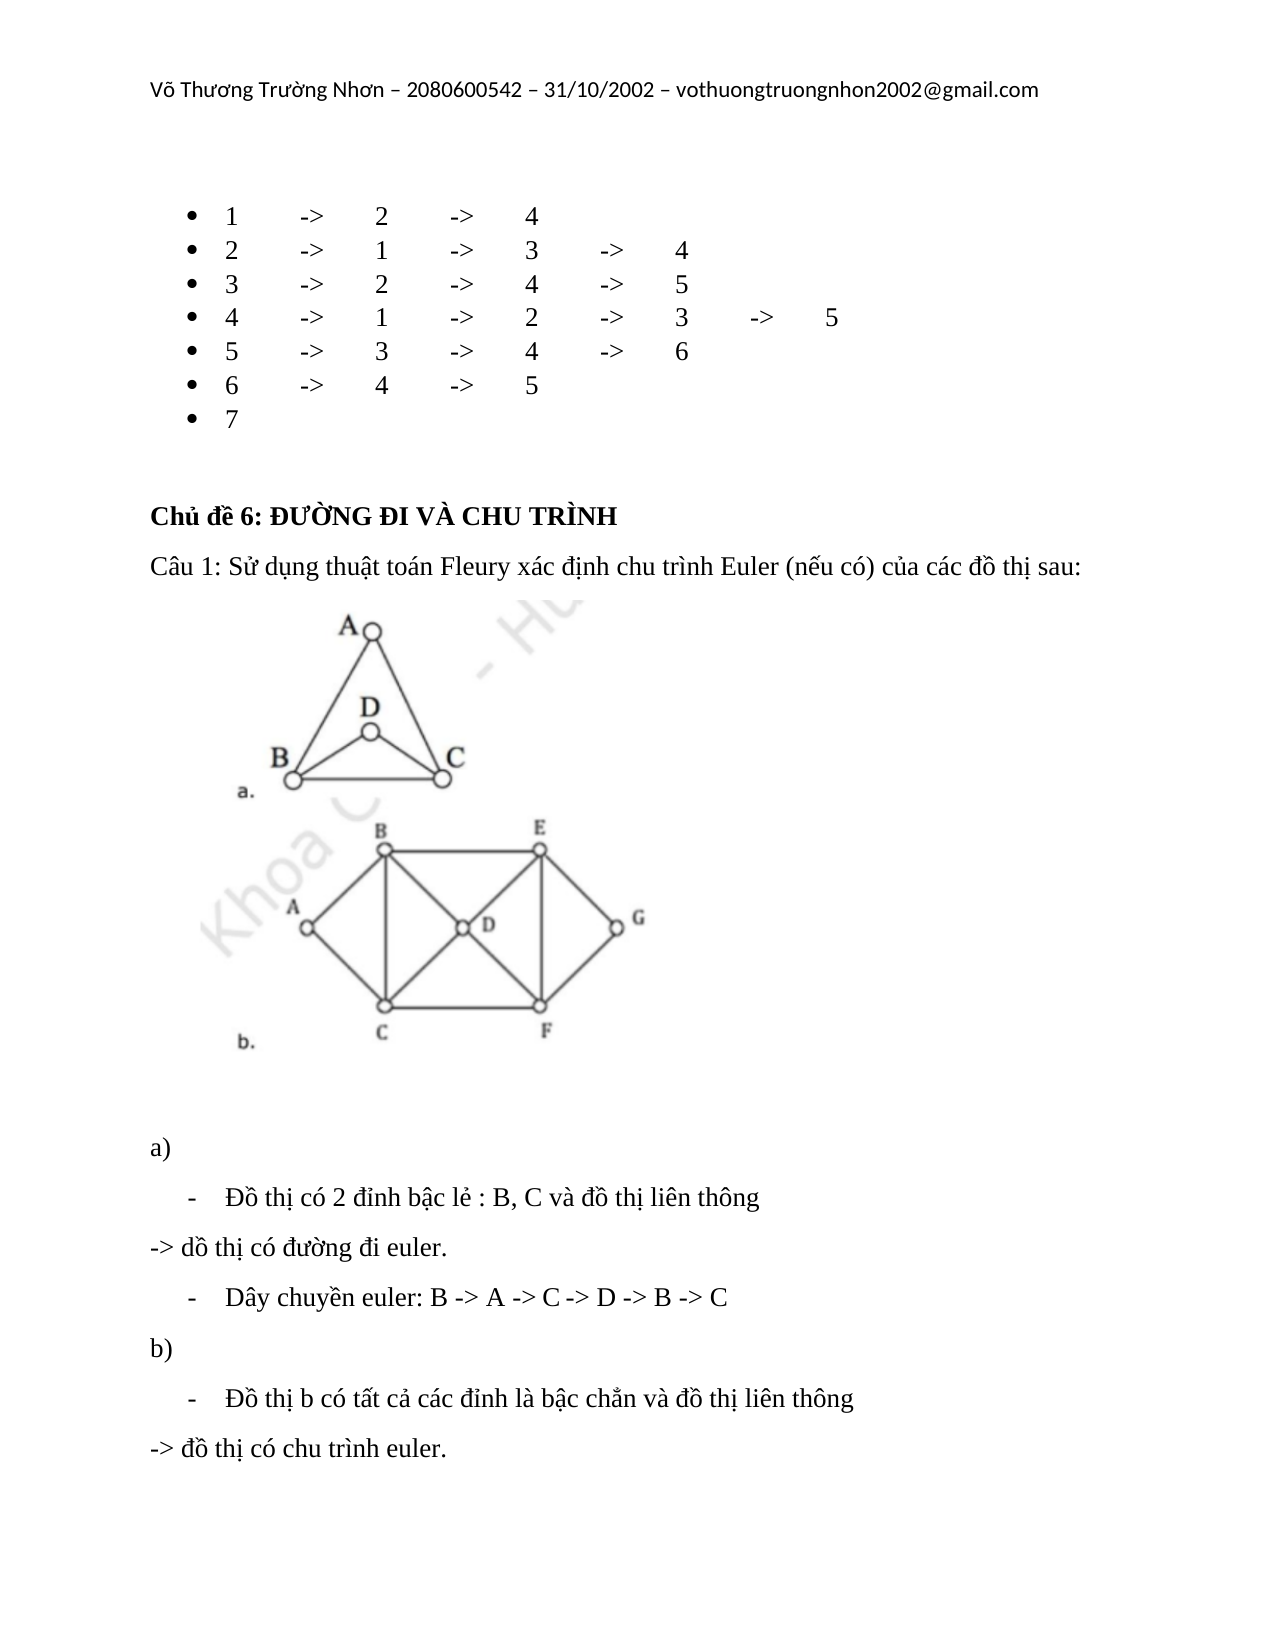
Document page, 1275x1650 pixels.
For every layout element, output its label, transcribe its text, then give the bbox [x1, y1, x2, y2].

list 4 -> 1 -> 2 -> 3 -> 5 [187, 301, 1125, 333]
text b) [150, 1332, 1125, 1363]
list Dây chuyền euler: B -> A -> C -> D -> B -> C [187, 1282, 1125, 1313]
list 2 -> 1 -> 3 -> 4 [187, 234, 1125, 265]
list 7 [187, 403, 1125, 434]
picture [150, 600, 721, 1062]
text Câu 1: Sử dụng thuật toán Fleury xác định chu trình Euler (nếu có) của các đồ thị sau: [150, 550, 1125, 581]
list 3 -> 2 -> 4 -> 5 [187, 268, 1125, 299]
list 6 -> 4 -> 5 [187, 369, 1125, 400]
text a) [150, 1131, 1125, 1162]
list 1 -> 2 -> 4 [187, 200, 1125, 231]
text -> dồ thị có đường đi euler. [150, 1231, 1125, 1262]
list Đồ thị có 2 đỉnh bậc lẻ : B, C và đồ thị liên thông [187, 1181, 1125, 1212]
list Đồ thị b có tất cả các đỉnh là bậc chẳn và đồ thị liên thông [187, 1382, 1125, 1413]
list 5 -> 3 -> 4 -> 6 [187, 335, 1125, 366]
text -> đồ thị có chu trình euler. [150, 1432, 1125, 1463]
text Chủ đề 6: ĐƯỜNG ĐI VÀ CHU TRÌNH [150, 500, 1125, 531]
